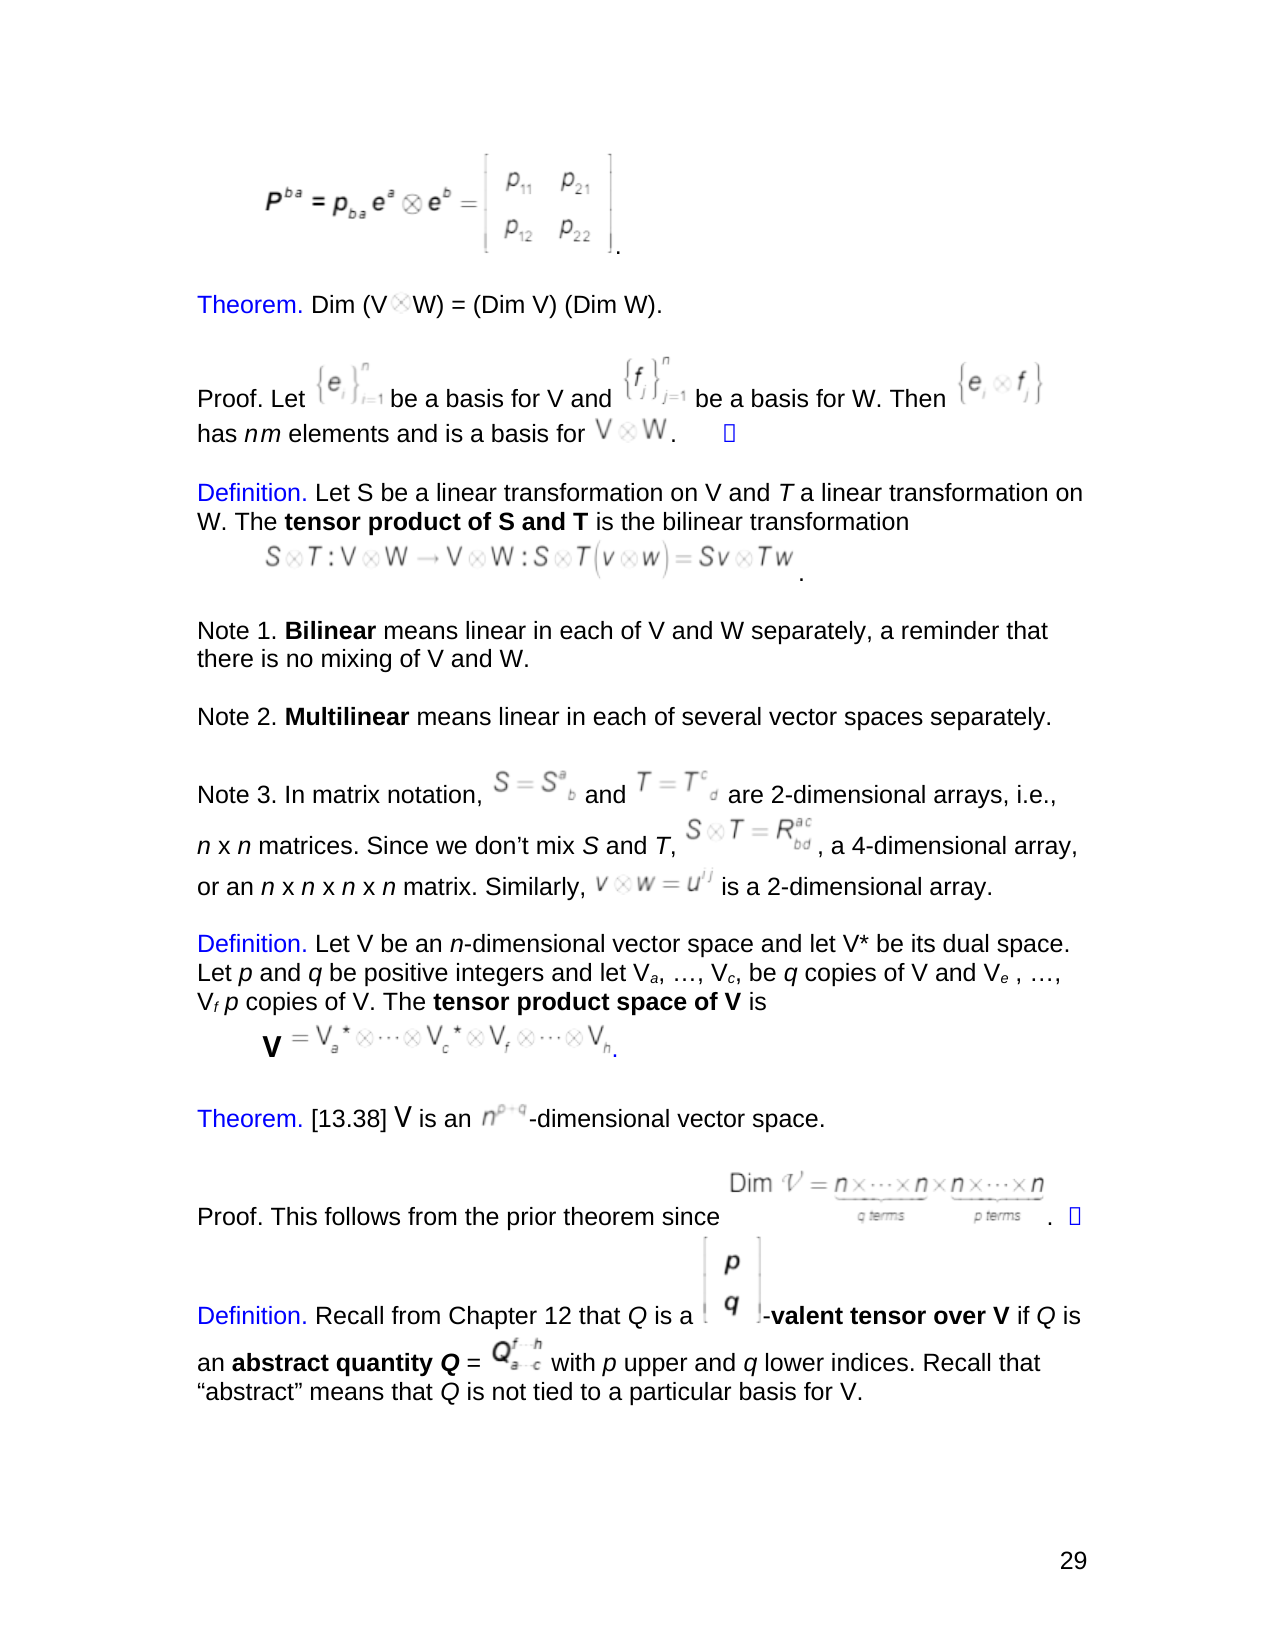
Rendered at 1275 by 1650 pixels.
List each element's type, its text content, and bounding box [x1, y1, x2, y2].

text Definition. Recall from Chapter 12 that Q is a -valent tensor over V if Q is an abstract quantity Q = with p upper and q lower indices. Recall that “abstract” means that Q is not tied to a particular basis for V. [197, 1233, 1087, 1405]
text Definition. Let S be a linear transformation on V and T a linear transformation on W. The tensor product of S and T is the bilinear transformation [197, 478, 1087, 536]
text . [197, 536, 1087, 587]
text V . [197, 1015, 1087, 1066]
text Definition. Let V be an n-dimensional vector space and let V* be its dual space. Let p and q be positive integers and let Va, …, Vc, be q copies of V and Ve , …, Vf p copies of V. The tensor product space of V is [197, 929, 1087, 1015]
text Theorem. [13.38] V is an -dimensional vector space. [197, 1094, 1087, 1136]
text . [197, 150, 1087, 259]
text Proof. This follows from the prior theorem since .  [197, 1165, 1087, 1233]
text Theorem. Dim (VW) = (Dim V) (Dim W). [197, 288, 1087, 318]
text Proof. Let be a basis for V and be a basis for W. Then has n m elements and is a basis for .  [197, 347, 1087, 449]
text Note 1. Bilinear means linear in each of V and W separately, a reminder that there is no mixing of V and W. [197, 616, 1087, 673]
text Note 3. In matrix notation, and are 2-dimensional arrays, i.e., n x n matrices. Since we don’t mix S and T, , a 4-dimensional array, or an n x n x n x n matrix. Similarly, is a 2-dimensional array. [197, 759, 1087, 900]
text Note 2. Multilinear means linear in each of several vector spaces separately. [197, 702, 1087, 731]
